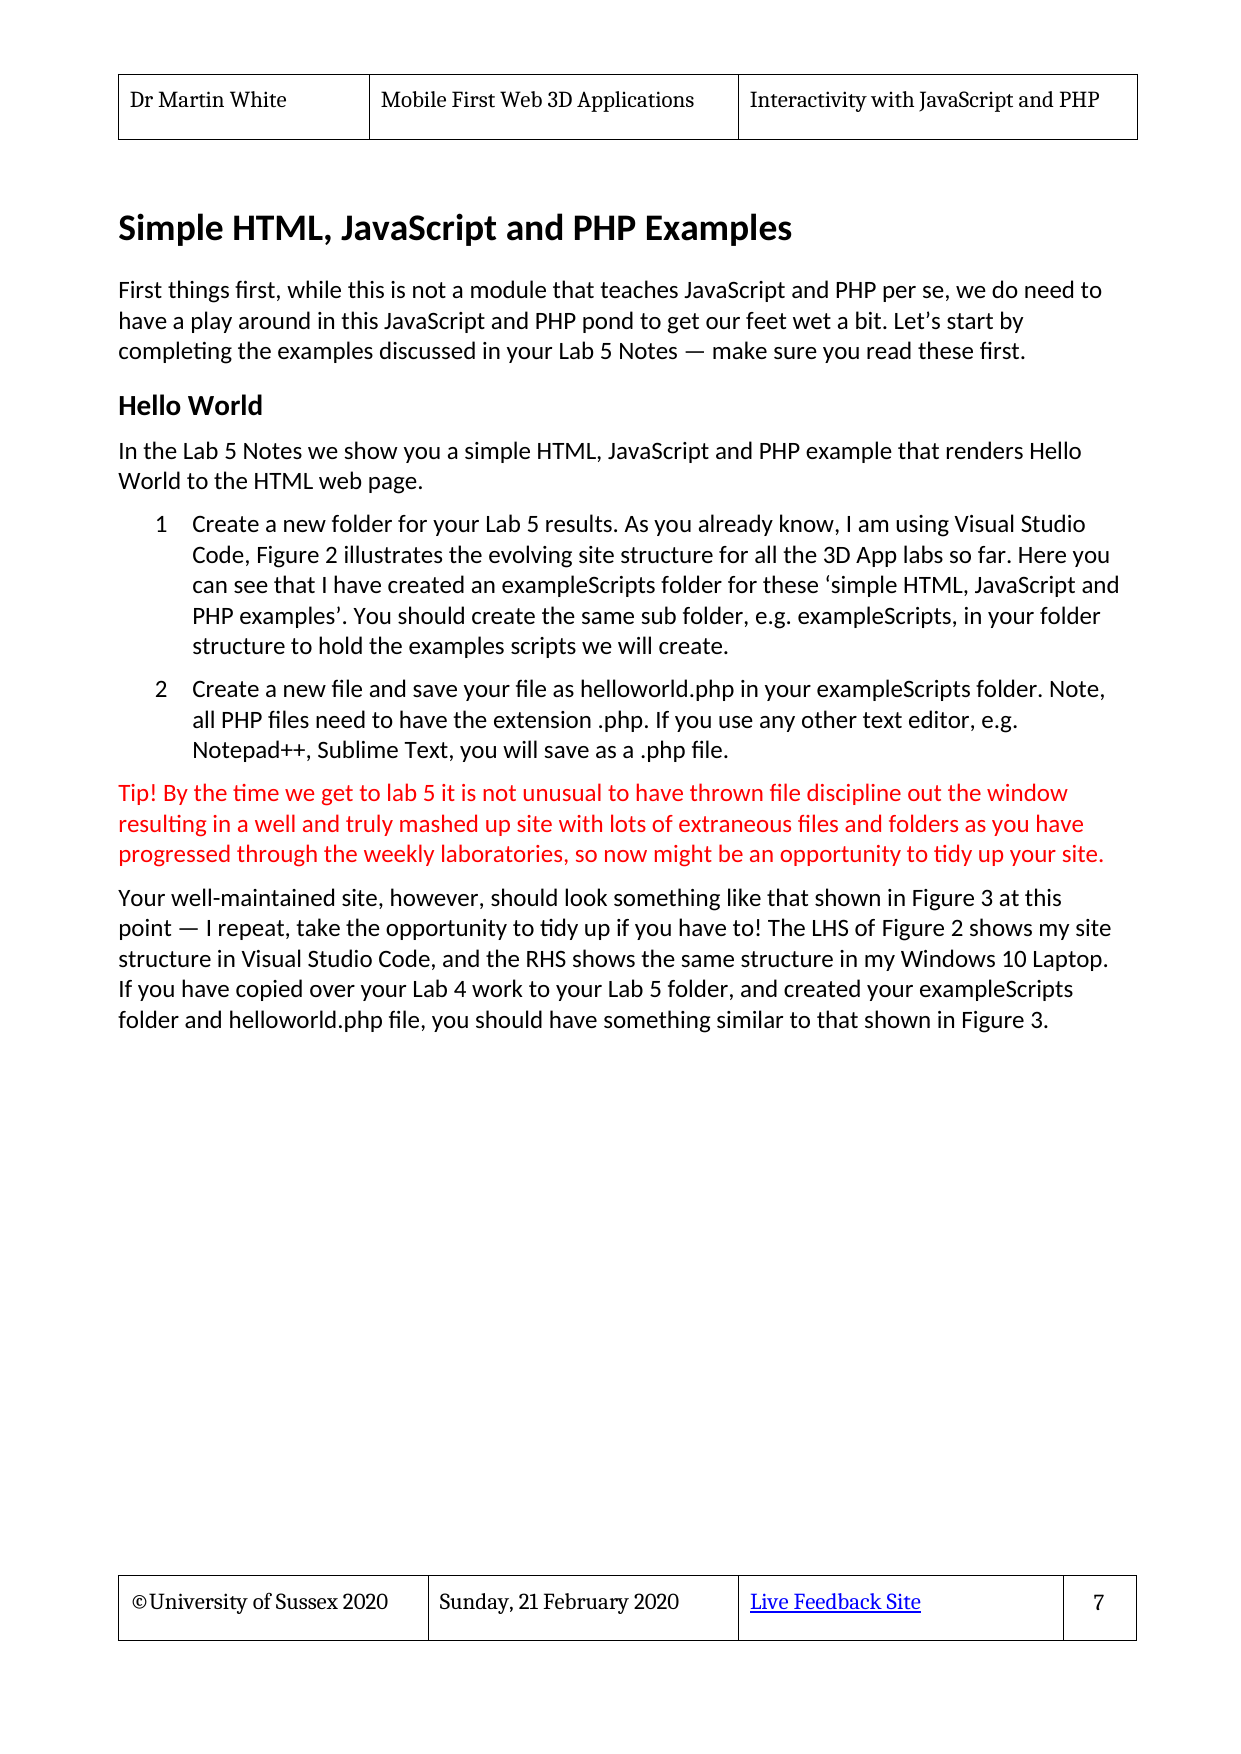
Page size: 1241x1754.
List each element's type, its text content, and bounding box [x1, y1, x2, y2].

subtitle Simple HTML, JavaScript and PHP Examples [118, 203, 1122, 249]
text Your well-maintained site, however, should look something like that shown in Figure 3 at this point — I repeat, take the opportunity to tidy up if you have to! The LHS of Figure 2 shows my site structure in Visual Studio Code, and the RHS shows the same structure in my Windows 10 Laptop. If you have copied over your Lab 4 work to your Lab 5 folder, and created your exampleScripts folder and helloworld.php file, you should have something similar to that shown in Figure 3. [118, 882, 1122, 1034]
list Create a new folder for your Lab 5 results. As you already know, I am using Visual Studio Code, Figure 2 illustrates the evolving site structure for all the 3D App labs so far. Here you can see that I have created an exampleScripts folder for these ‘simple HTML, JavaScript and PHP examples’. You should create the same sub folder, e.g. exampleScripts, in your folder structure to hold the examples scripts we will create. [154, 508, 1122, 661]
list Create a new file and save your file as helloworld.php in your exampleScripts folder. Note, all PHP files need to have the extension .php. If you use any other text editor, e.g. Notepad++, Sublime Text, you will save as a .php file. [154, 673, 1122, 765]
subtitle Hello World [118, 387, 1122, 422]
text In the Lab 5 Notes we show you a simple HTML, JavaScript and PHP example that renders Hello World to the HTML web page. [118, 435, 1122, 496]
text First things first, while this is not a module that teaches JavaScript and PHP per se, we do need to have a play around in this JavaScript and PHP pond to get our feet wet a bit. Let’s start by completing the examples discussed in your Lab 5 Notes — make sure you read these first. [118, 274, 1122, 366]
text Tip! By the time we get to lab 5 it is not unusual to have thrown file discipline out the window resulting in a well and truly mashed up site with lots of extraneous files and folders as you have progressed through the weekly laboratories, so now might be an opportunity to tidy up your site. [118, 778, 1122, 869]
